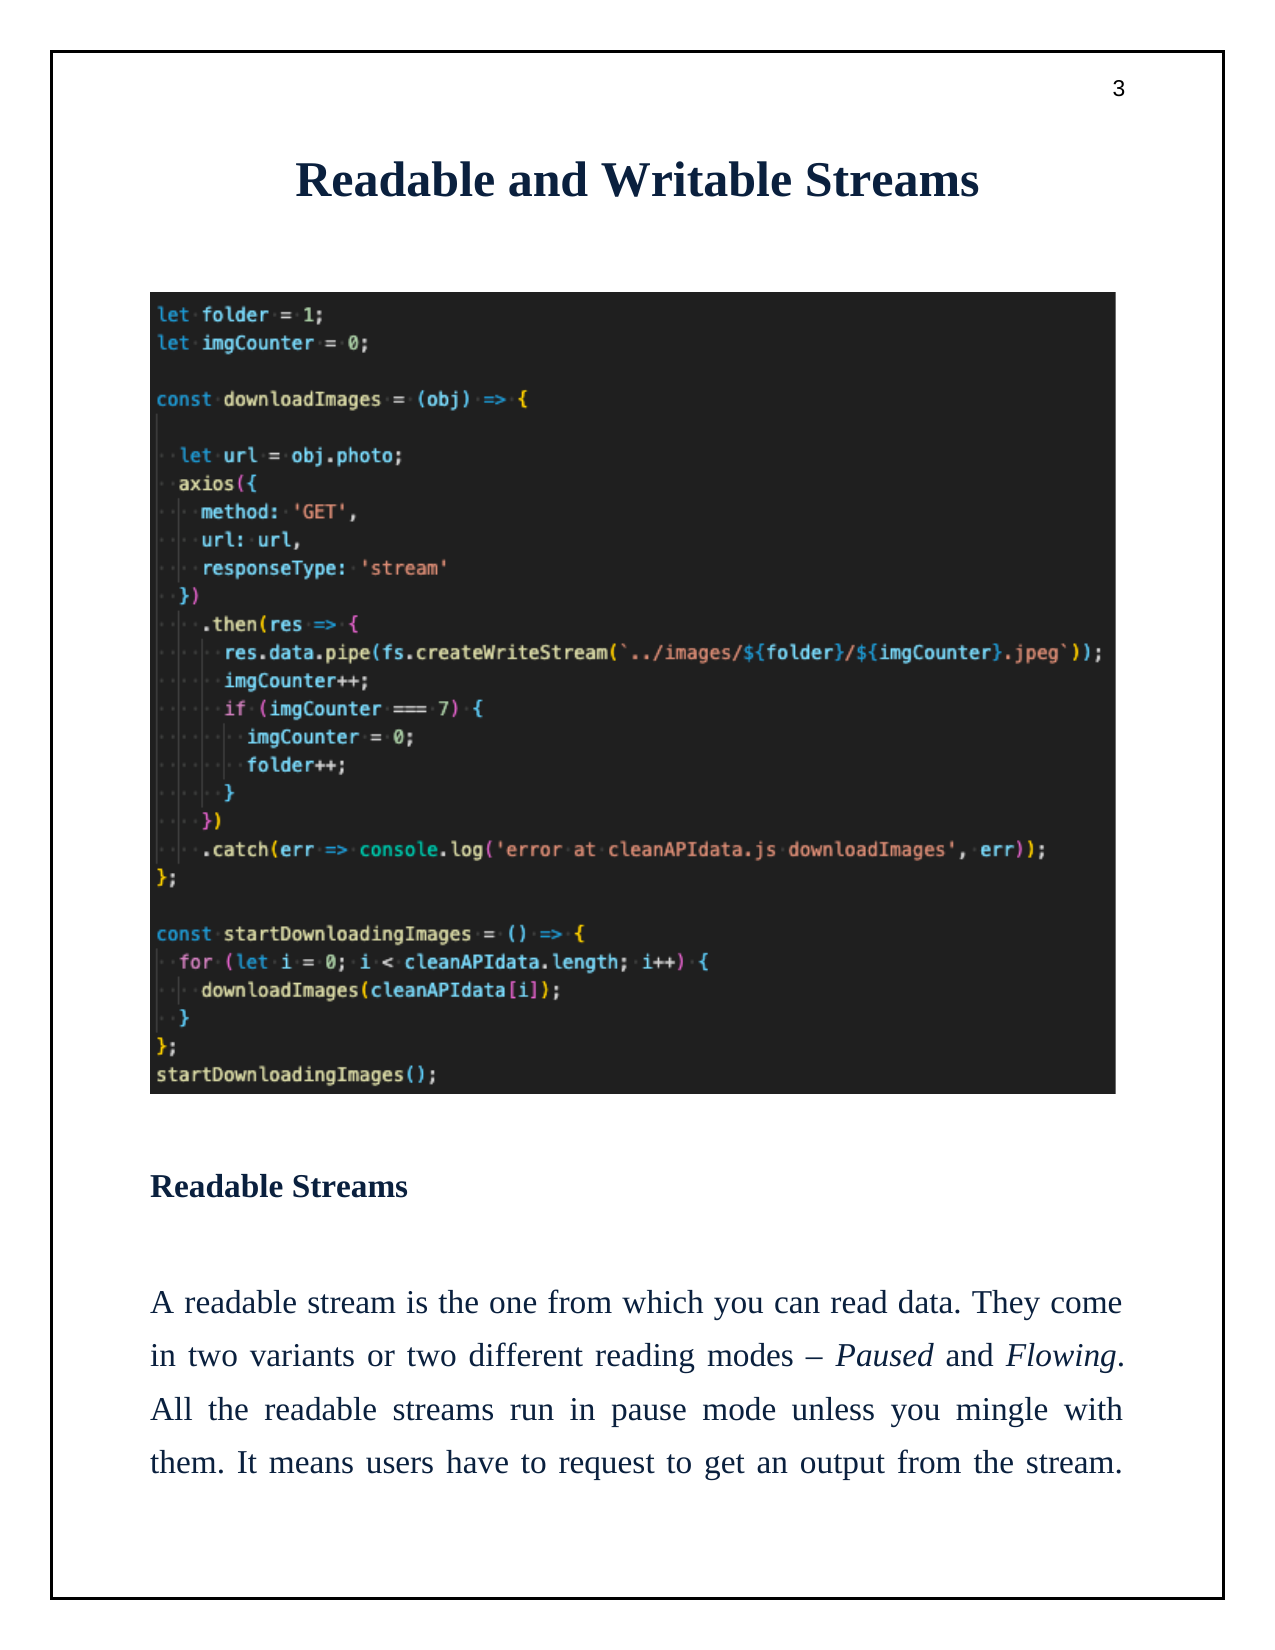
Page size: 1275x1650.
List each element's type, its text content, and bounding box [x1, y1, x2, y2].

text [150, 1282, 1125, 1480]
text Readable Streams [150, 1167, 1125, 1205]
picture [150, 292, 1116, 1094]
text Readable and Writable Streams [150, 150, 1125, 207]
